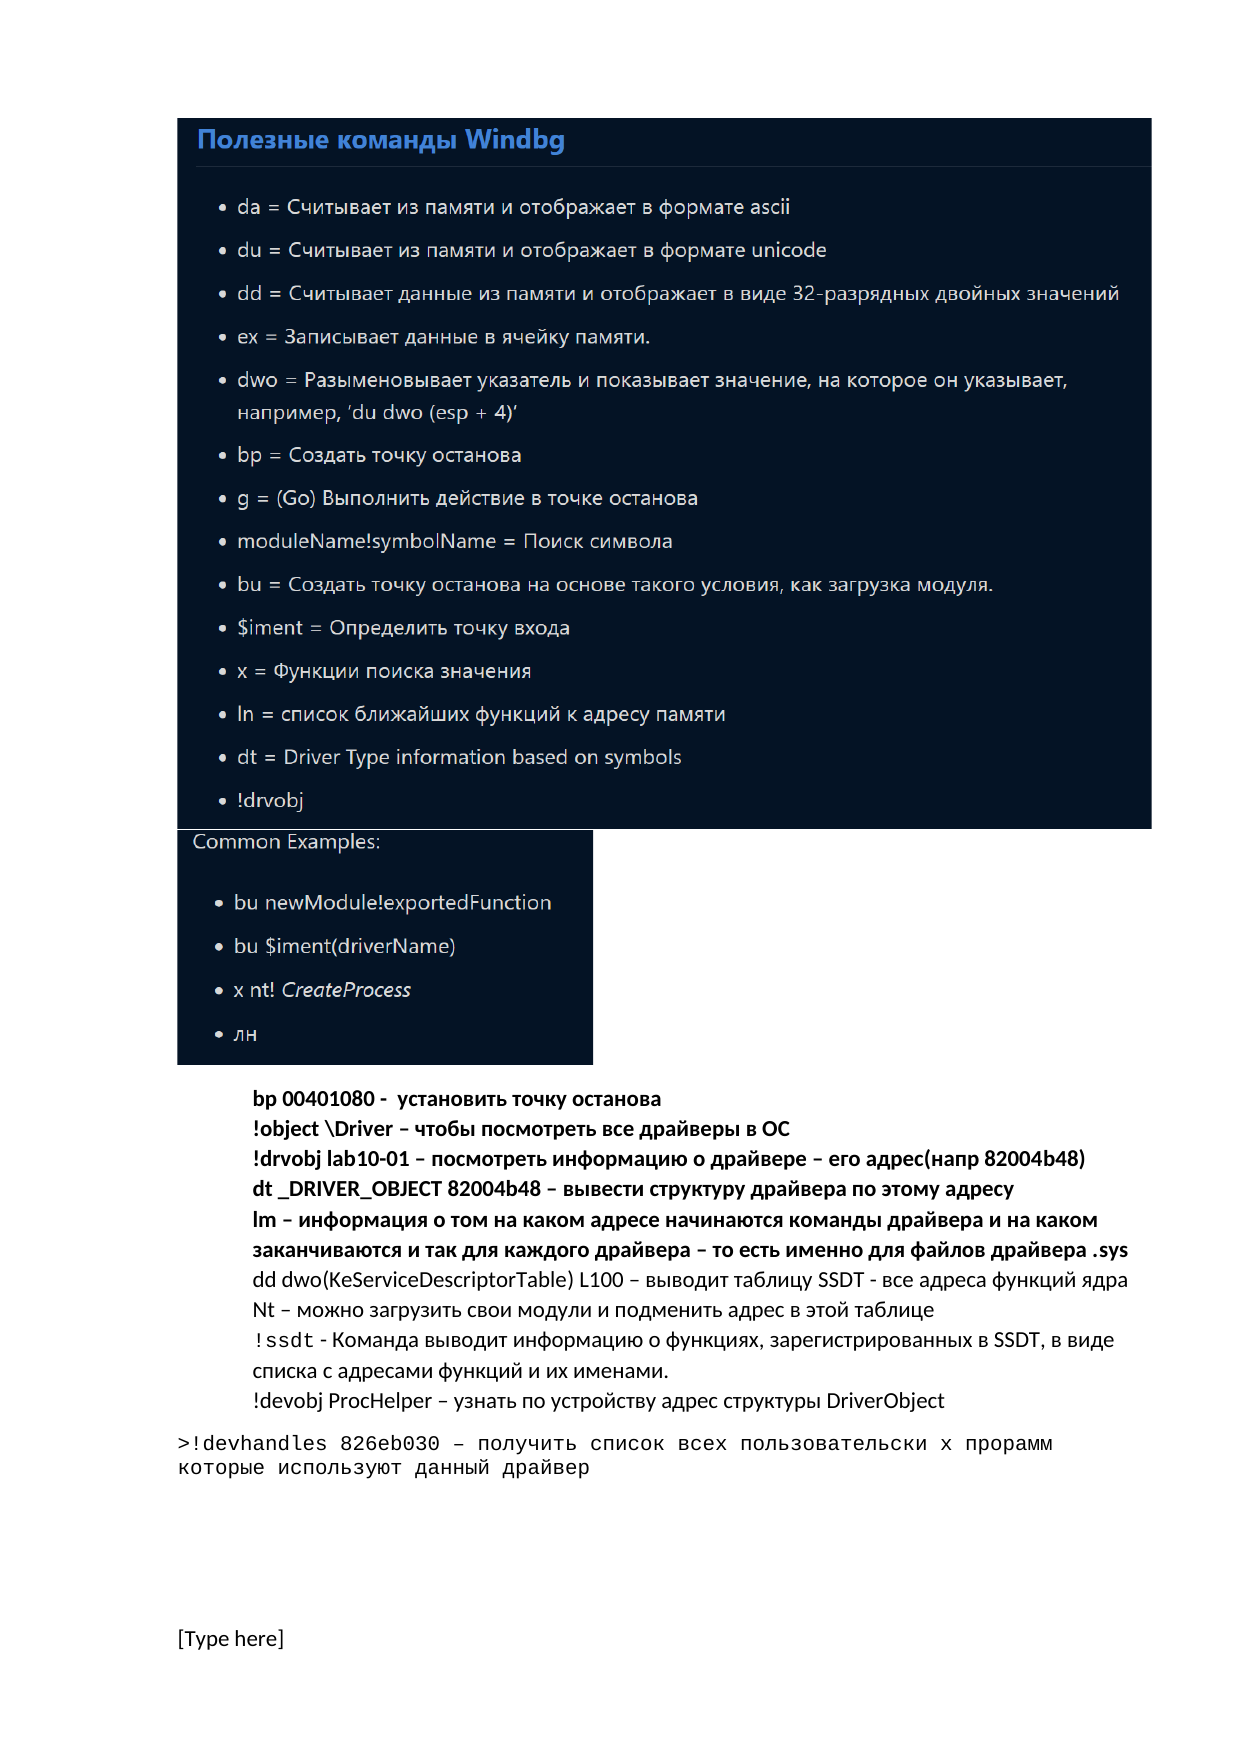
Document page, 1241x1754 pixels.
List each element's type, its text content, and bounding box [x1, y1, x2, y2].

list !devobj ProcHelper – узнать по устройству адрес структуры DriverObject [252, 1386, 1152, 1414]
list !drvobj lab10-01 – посмотреть информацию о драйвере – его адрес(напр 82004b48) [252, 1144, 1152, 1172]
list dd dwo(KeServiceDescriptorTable) L100 – выводит таблицу SSDT - все адреса функций ядра Nt – можно загрузить свои модули и подменить адрес в этой таблице [252, 1265, 1152, 1323]
list lm – информация о том на каком адресе начинаются команды драйвера и на каком заканчиваются и так для каждого драйвера – то есть именно для файлов драйвера .sys [252, 1205, 1152, 1263]
list !object \Driver – чтобы посмотреть все драйверы в ОС [252, 1114, 1152, 1142]
picture [177, 118, 1152, 829]
text >!devhandles 826eb030 – получить список всех пользовательски х прорамм которые используют данный драйвер [177, 1433, 1152, 1481]
list dt _DRIVER_OBJECT 82004b48 – вывести структуру драйвера по этому адресу [252, 1174, 1152, 1202]
list bp 00401080 - установить точку останова [252, 1084, 1152, 1112]
picture [177, 830, 594, 1065]
list !ssdt - Команда выводит информацию о функциях, зарегистрированных в SSDT, в виде списка с адресами функций и их именами. [252, 1326, 1152, 1384]
